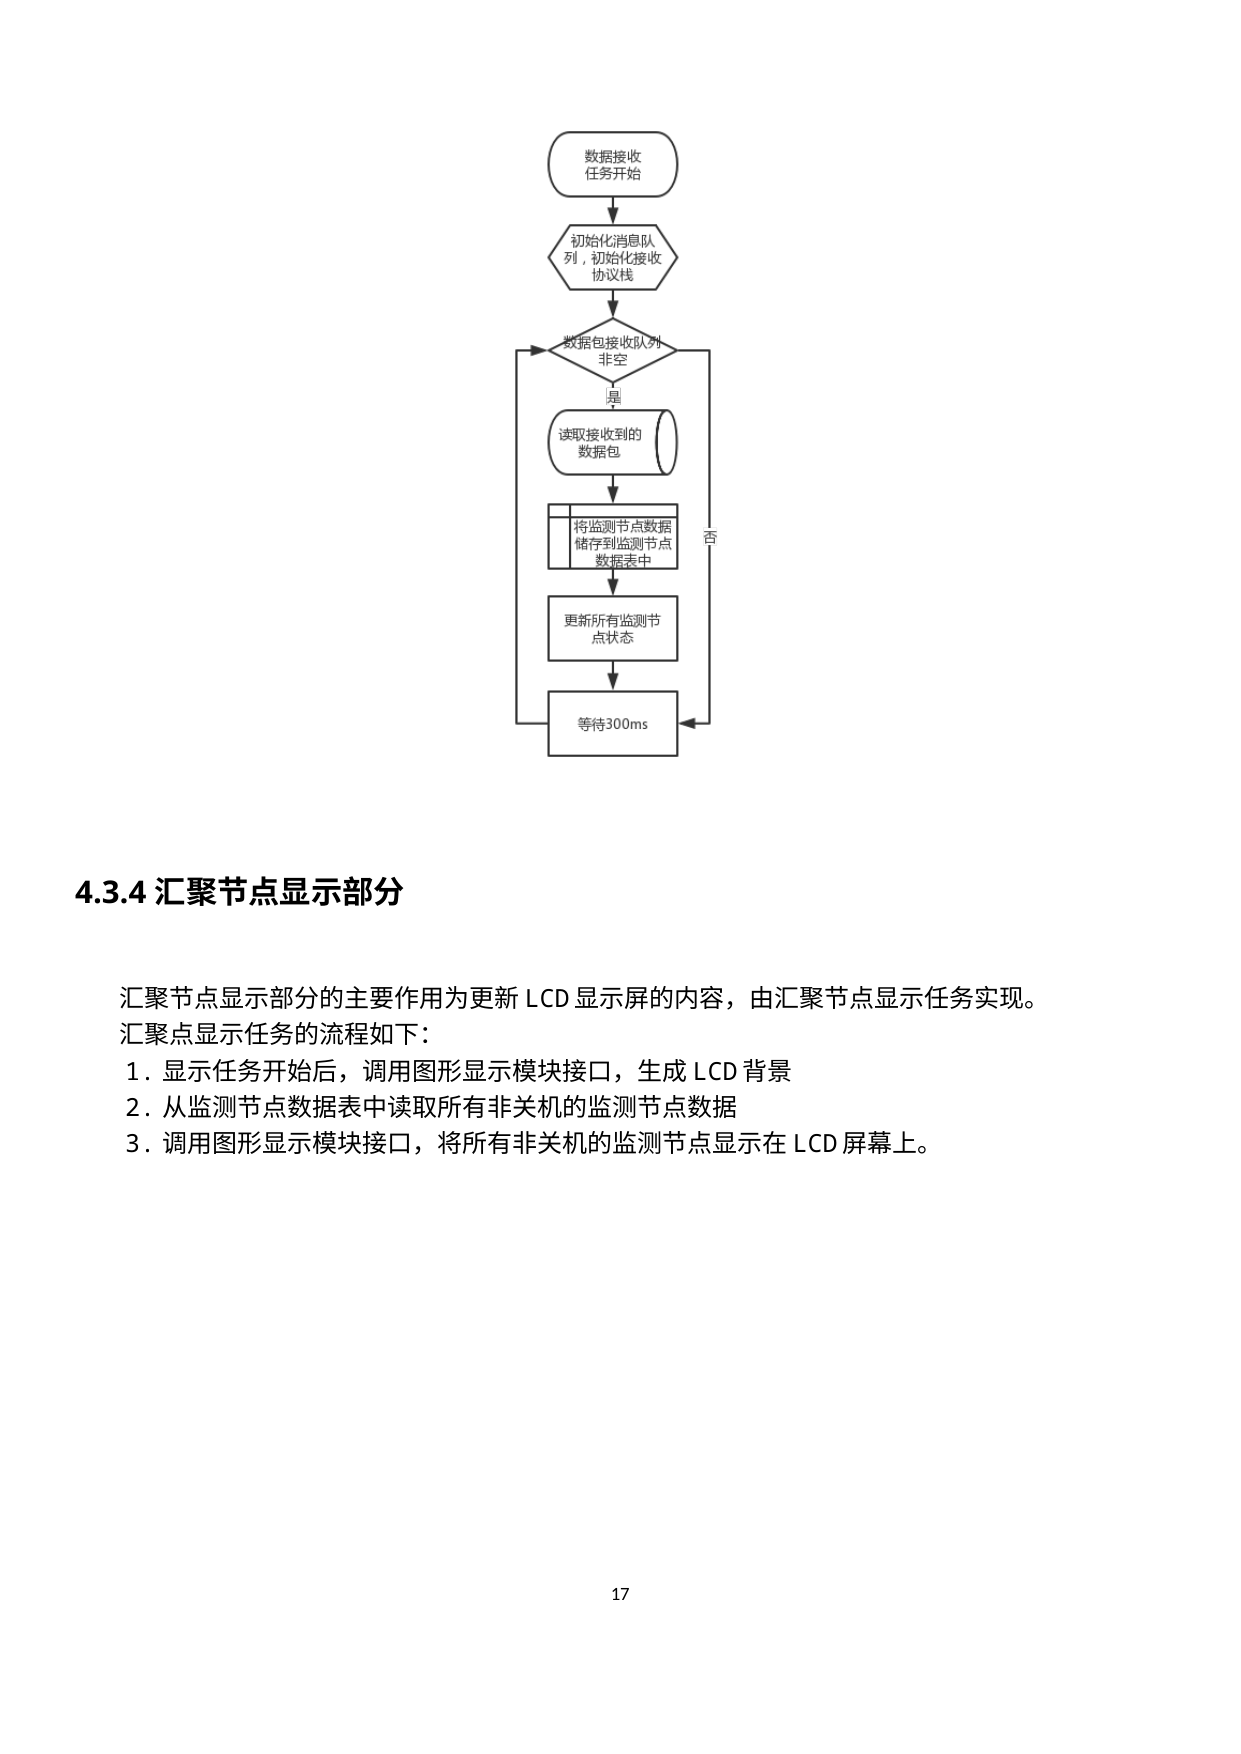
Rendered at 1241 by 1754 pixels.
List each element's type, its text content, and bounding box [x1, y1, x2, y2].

list 从监测节点数据表中读取所有非关机的监测节点数据 [125, 1087, 1165, 1123]
text 汇聚点显示任务的流程如下： [69, 1015, 1165, 1051]
list 调用图形显示模块接口，将所有非关机的监测节点显示在LCD屏幕上。 [125, 1123, 1165, 1160]
text 汇聚节点显示部分的主要作用为更新LCD显示屏的内容，由汇聚节点显示任务实现。 [69, 978, 1165, 1015]
picture [465, 81, 775, 821]
list 显示任务开始后，调用图形显示模块接口，生成LCD背景 [125, 1051, 1165, 1087]
text 汇聚节点显示部分 [75, 858, 1165, 923]
